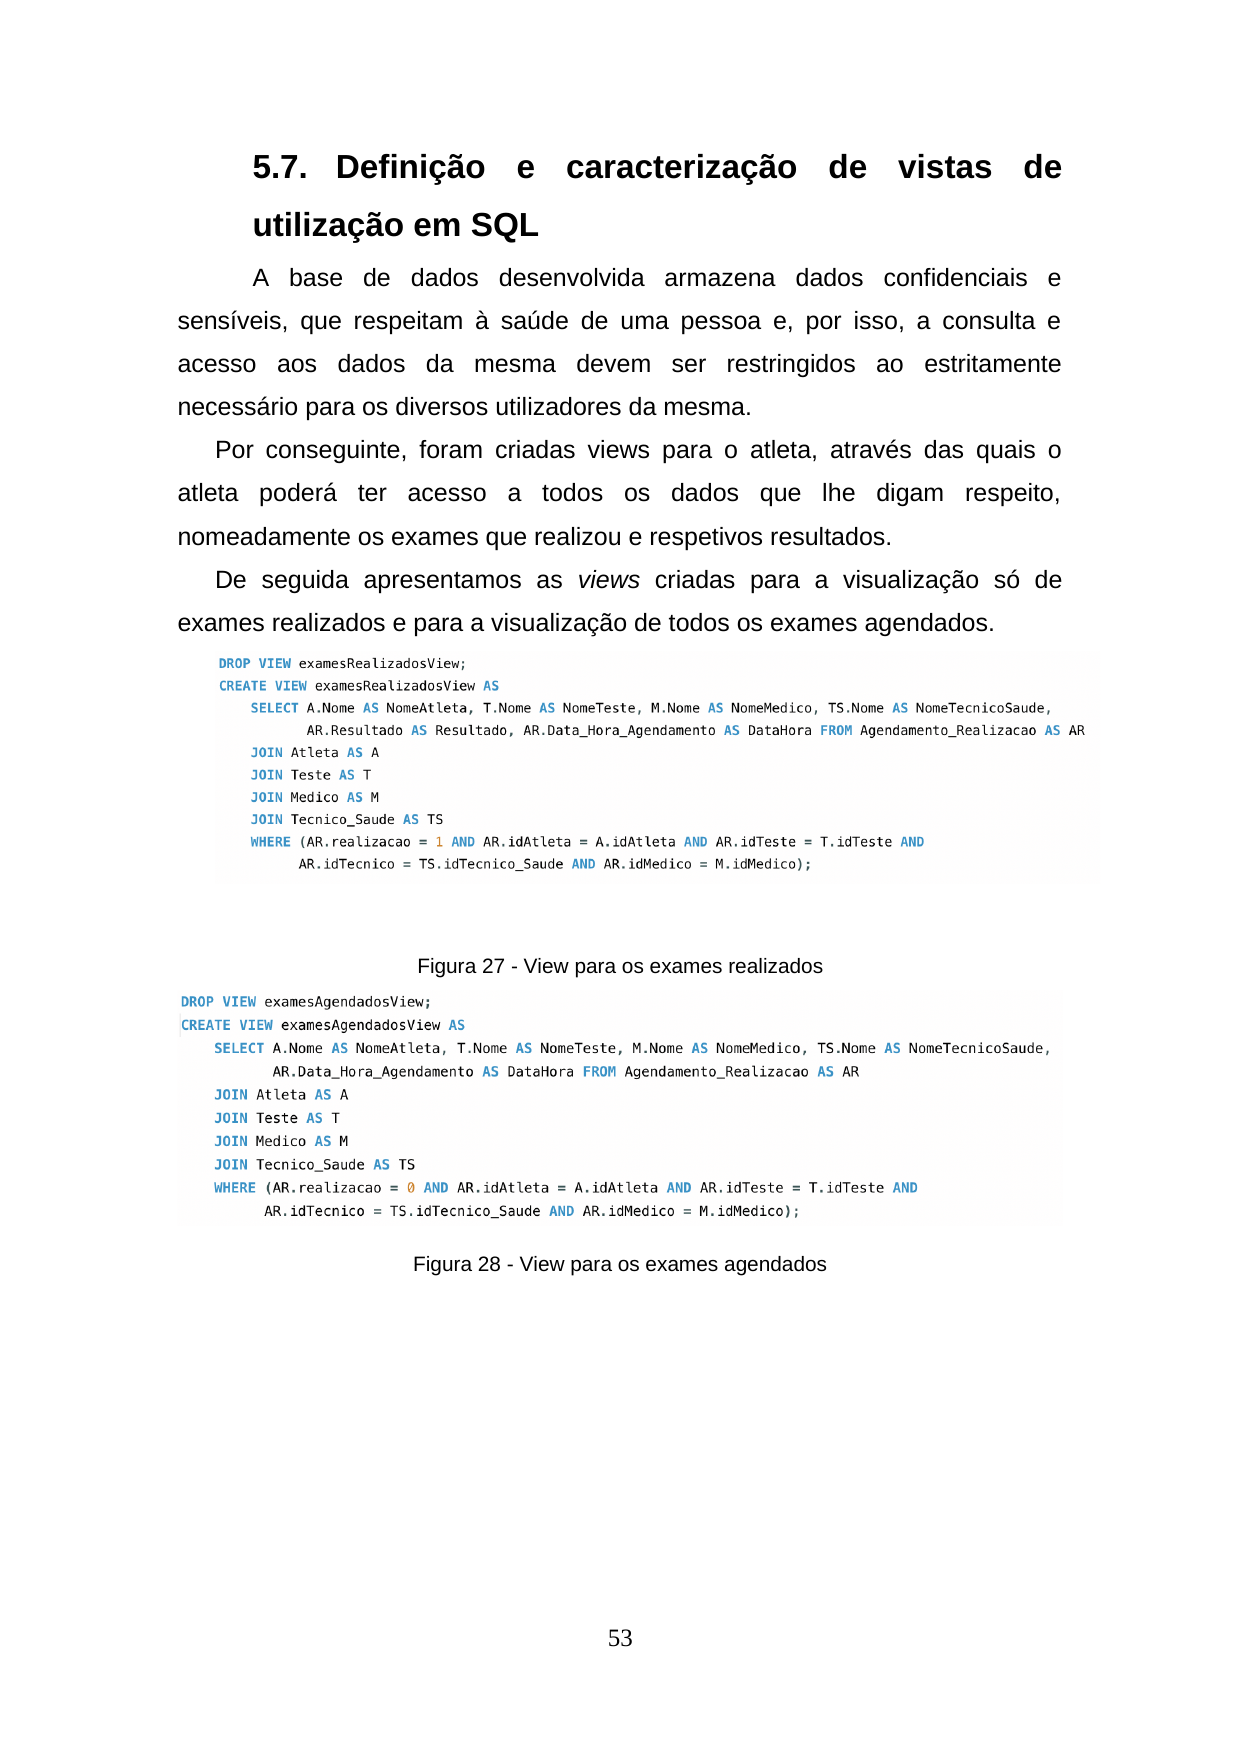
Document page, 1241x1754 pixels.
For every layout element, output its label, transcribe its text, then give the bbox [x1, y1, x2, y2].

text Figura 28 - View para os exames agendados [177, 1252, 1063, 1276]
picture [177, 990, 1063, 1226]
text A base de dados desenvolvida armazena dados confidenciais e sensíveis, que respeitam à saúde de uma pessoa e, por isso, a consulta e acesso aos dados da mesma devem ser restringidos ao estritamente necessário para os diversos utilizadores da mesma. [177, 263, 1063, 421]
text Figura 27 - View para os exames realizados [177, 954, 1063, 978]
text Por conseguinte, foram criadas views para o atleta, através das quais o atleta poderá ter acesso a todos os dados que lhe digam respeito, nomeadamente os exames que realizou e respetivos resultados. [177, 435, 1063, 550]
picture [214, 651, 1101, 884]
text Definição e caracterização de vistas de utilização em SQL [252, 148, 1063, 244]
text De seguida apresentamos as views criadas para a visualização só de exames realizados e para a visualização de todos os exames agendados. [177, 565, 1063, 637]
